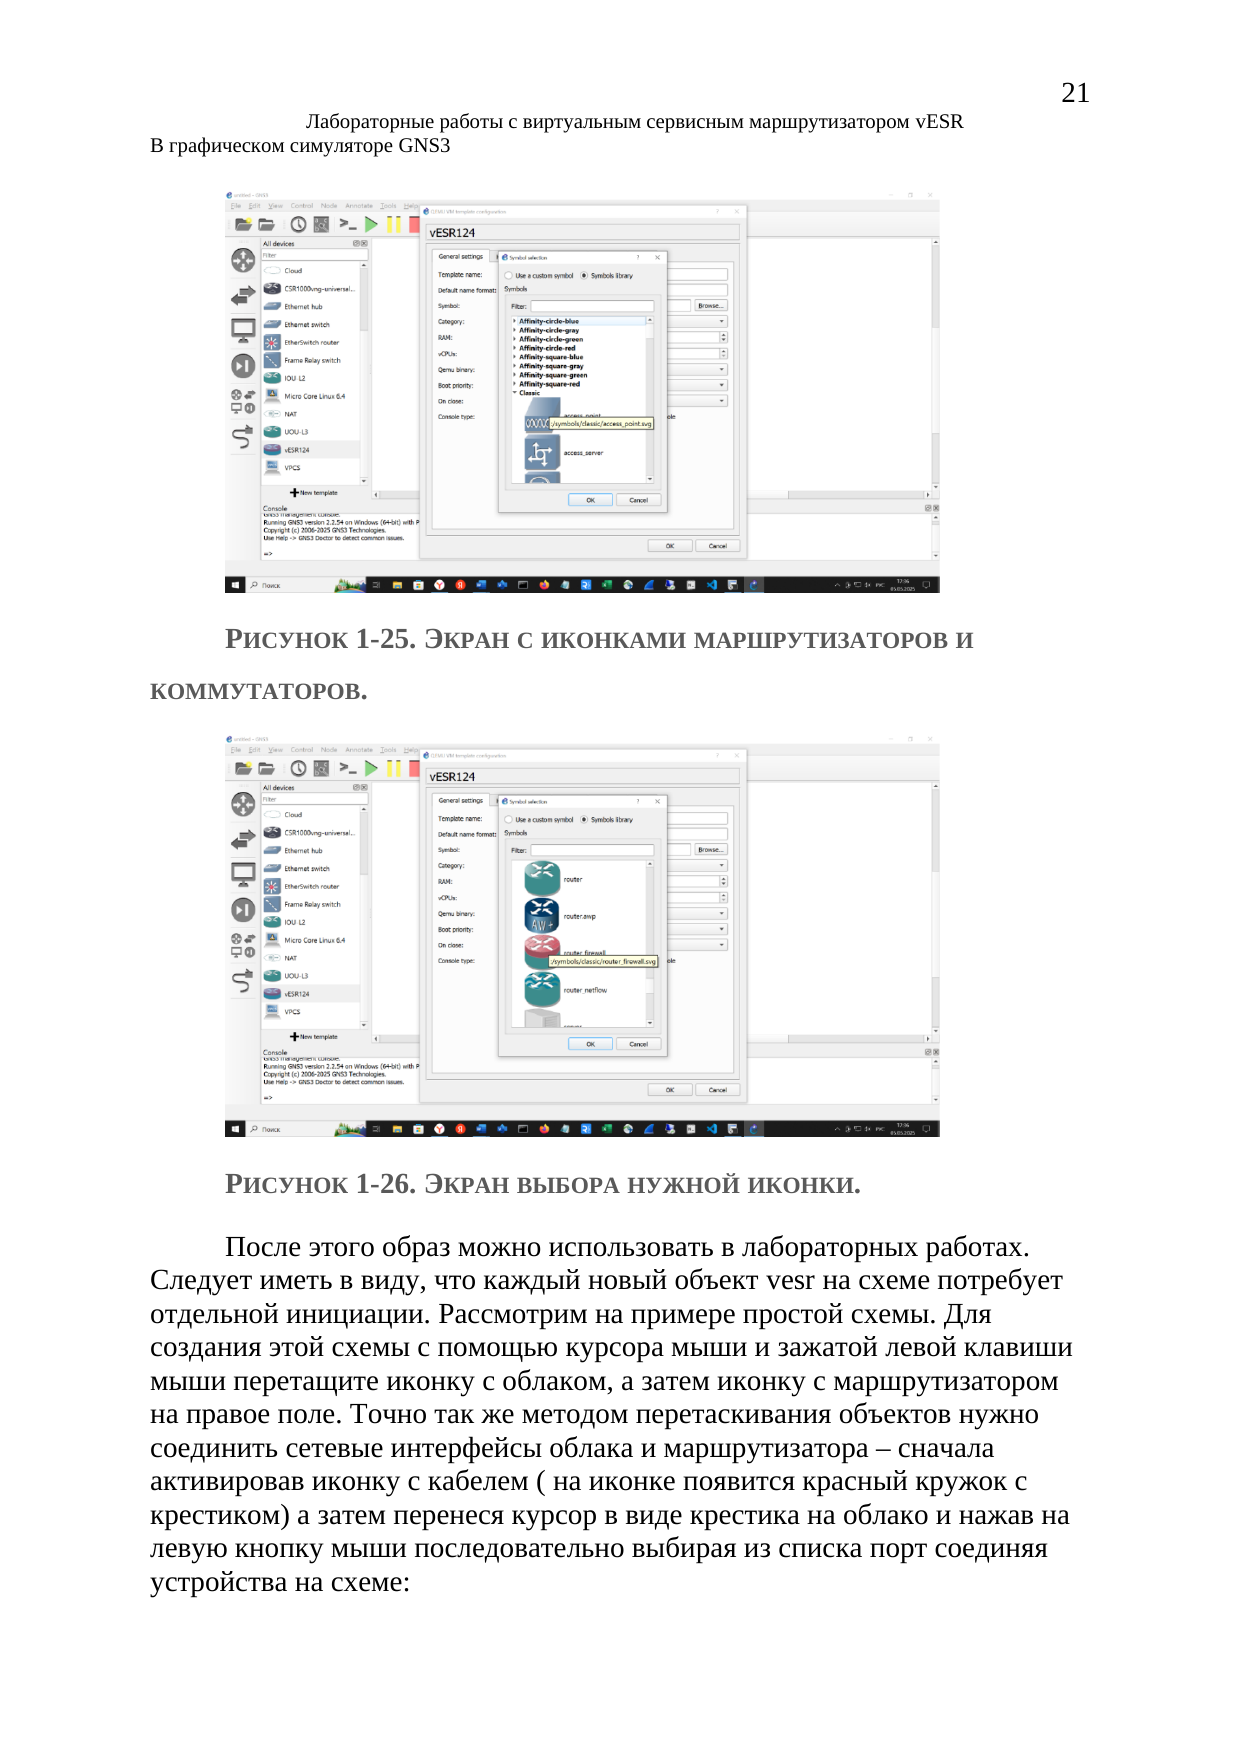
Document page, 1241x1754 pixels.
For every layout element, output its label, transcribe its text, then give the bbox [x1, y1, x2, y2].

text Рисунок 1-25. Экран с иконками маршрутизаторов и коммутаторов. [150, 621, 1090, 705]
text После этого образ можно использовать в лабораторных работах. Следует иметь в виду, что каждый новый объект vesr на схеме потребует отдельной инициации. Рассмотрим на примере простой схемы. Для создания этой схемы с помощью курсора мыши и зажатой левой клавиши мыши перетащите иконку с облаком, а затем иконку с маршрутизатором на правое поле. Точно так же методом перетаскивания объектов нужно соединить сетевые интерфейсы облака и маршрутизатора – сначала активировав иконку с кабелем ( на иконке появится красный кружок с крестиком) а затем перенеся курсор в виде крестика на облако и нажав на левую кнопку мыши последовательно выбирая из списка порт соединяя устройства на схеме: [150, 1229, 1090, 1598]
picture [225, 734, 940, 1137]
text Рисунок 1-26. Экран выбора нужной иконки. [150, 1166, 1090, 1199]
picture [225, 190, 940, 593]
